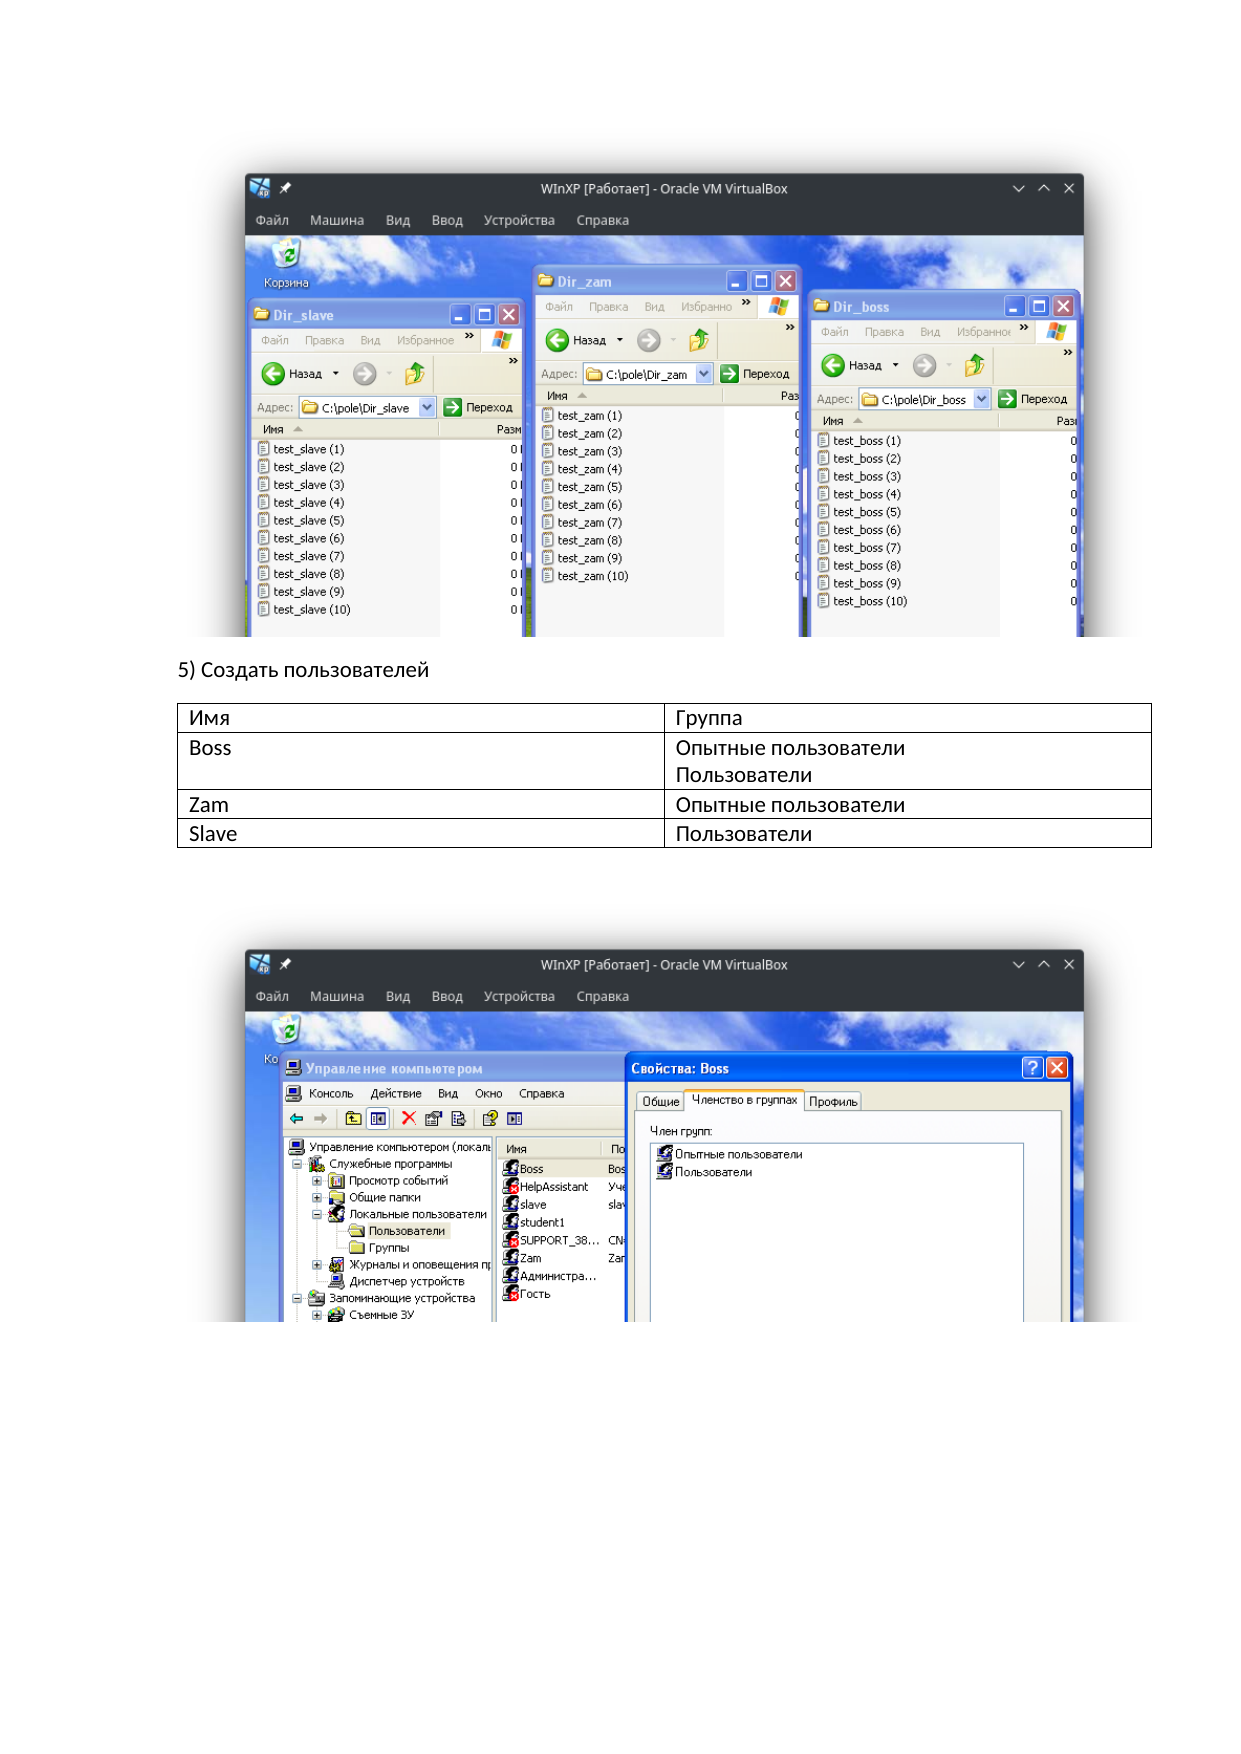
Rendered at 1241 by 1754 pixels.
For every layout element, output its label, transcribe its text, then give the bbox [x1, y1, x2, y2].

table_cell Пользователи [665, 819, 1151, 847]
table_cell Zam [178, 790, 664, 818]
picture [177, 894, 1152, 1322]
table_cell Опытные пользователи Пользователи [665, 733, 1151, 789]
picture [177, 118, 1152, 637]
table_header Группа [665, 704, 1151, 732]
table_header Имя [178, 704, 664, 732]
table_cell Boss [178, 733, 664, 789]
text 5) Создать пользователей [177, 656, 1152, 684]
table_cell Опытные пользователи [665, 790, 1151, 818]
table_cell Slave [178, 819, 664, 847]
